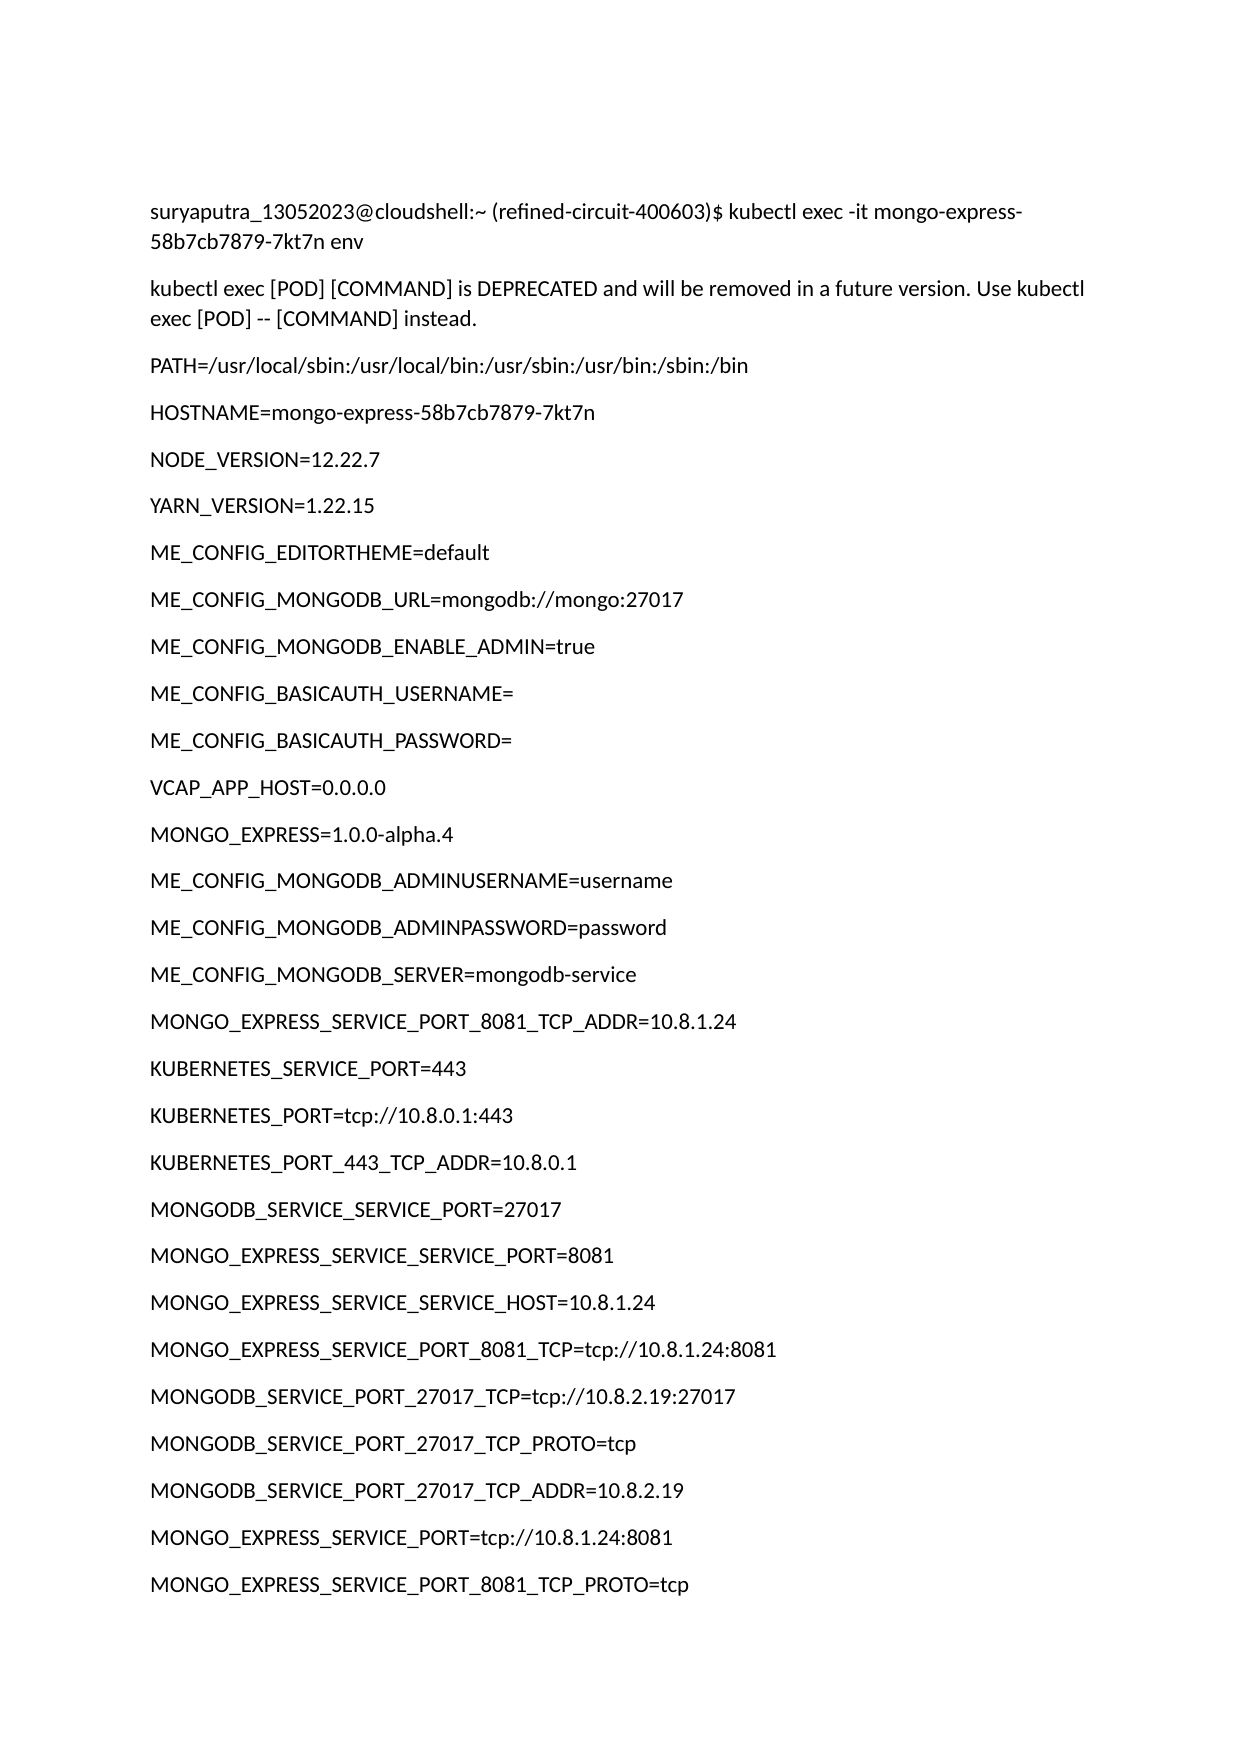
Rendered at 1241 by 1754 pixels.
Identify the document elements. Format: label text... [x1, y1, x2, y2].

text ME_CONFIG_MONGODB_ADMINUSERNAME=username [150, 867, 1090, 895]
text MONGODB_SERVICE_SERVICE_PORT=27017 [150, 1195, 1090, 1223]
text MONGO_EXPRESS_SERVICE_PORT_8081_TCP_ADDR=10.8.1.24 [150, 1007, 1090, 1035]
text KUBERNETES_SERVICE_PORT=443 [150, 1054, 1090, 1082]
text ME_CONFIG_BASICAUTH_PASSWORD= [150, 726, 1090, 754]
text VCAP_APP_HOST=0.0.0.0 [150, 773, 1090, 801]
text MONGODB_SERVICE_PORT_27017_TCP_ADDR=10.8.2.19 [150, 1476, 1090, 1504]
text MONGODB_SERVICE_PORT_27017_TCP_PROTO=tcp [150, 1429, 1090, 1457]
text NODE_VERSION=12.22.7 [150, 445, 1090, 473]
text ME_CONFIG_MONGODB_ADMINPASSWORD=password [150, 913, 1090, 942]
text MONGO_EXPRESS_SERVICE_PORT_8081_TCP_PROTO=tcp [150, 1570, 1090, 1598]
text HOSTNAME=mongo-express-58b7cb7879-7kt7n [150, 398, 1090, 426]
text MONGO_EXPRESS_SERVICE_PORT_8081_TCP=tcp://10.8.1.24:8081 [150, 1335, 1090, 1363]
text MONGO_EXPRESS_SERVICE_SERVICE_HOST=10.8.1.24 [150, 1288, 1090, 1317]
text MONGO_EXPRESS=1.0.0-alpha.4 [150, 820, 1090, 848]
text MONGODB_SERVICE_PORT_27017_TCP=tcp://10.8.2.19:27017 [150, 1382, 1090, 1410]
text suryaputra_13052023@cloudshell:~ (refined-circuit-400603)$ kubectl exec -it mongo-express-58b7cb7879-7kt7n env [150, 197, 1090, 255]
text KUBERNETES_PORT_443_TCP_ADDR=10.8.0.1 [150, 1148, 1090, 1176]
text MONGO_EXPRESS_SERVICE_SERVICE_PORT=8081 [150, 1242, 1090, 1270]
text MONGO_EXPRESS_SERVICE_PORT=tcp://10.8.1.24:8081 [150, 1523, 1090, 1551]
text KUBERNETES_PORT=tcp://10.8.0.1:443 [150, 1101, 1090, 1129]
text ME_CONFIG_MONGODB_ENABLE_ADMIN=true [150, 632, 1090, 660]
text PATH=/usr/local/sbin:/usr/local/bin:/usr/sbin:/usr/bin:/sbin:/bin [150, 351, 1090, 379]
text YARN_VERSION=1.22.15 [150, 492, 1090, 520]
text ME_CONFIG_EDITORTHEME=default [150, 538, 1090, 567]
text ME_CONFIG_BASICAUTH_USERNAME= [150, 679, 1090, 707]
text ME_CONFIG_MONGODB_SERVER=mongodb-service [150, 960, 1090, 988]
text ME_CONFIG_MONGODB_URL=mongodb://mongo:27017 [150, 585, 1090, 613]
text kubectl exec [POD] [COMMAND] is DEPRECATED and will be removed in a future version. Use kubectl exec [POD] -- [COMMAND] instead. [150, 274, 1090, 332]
